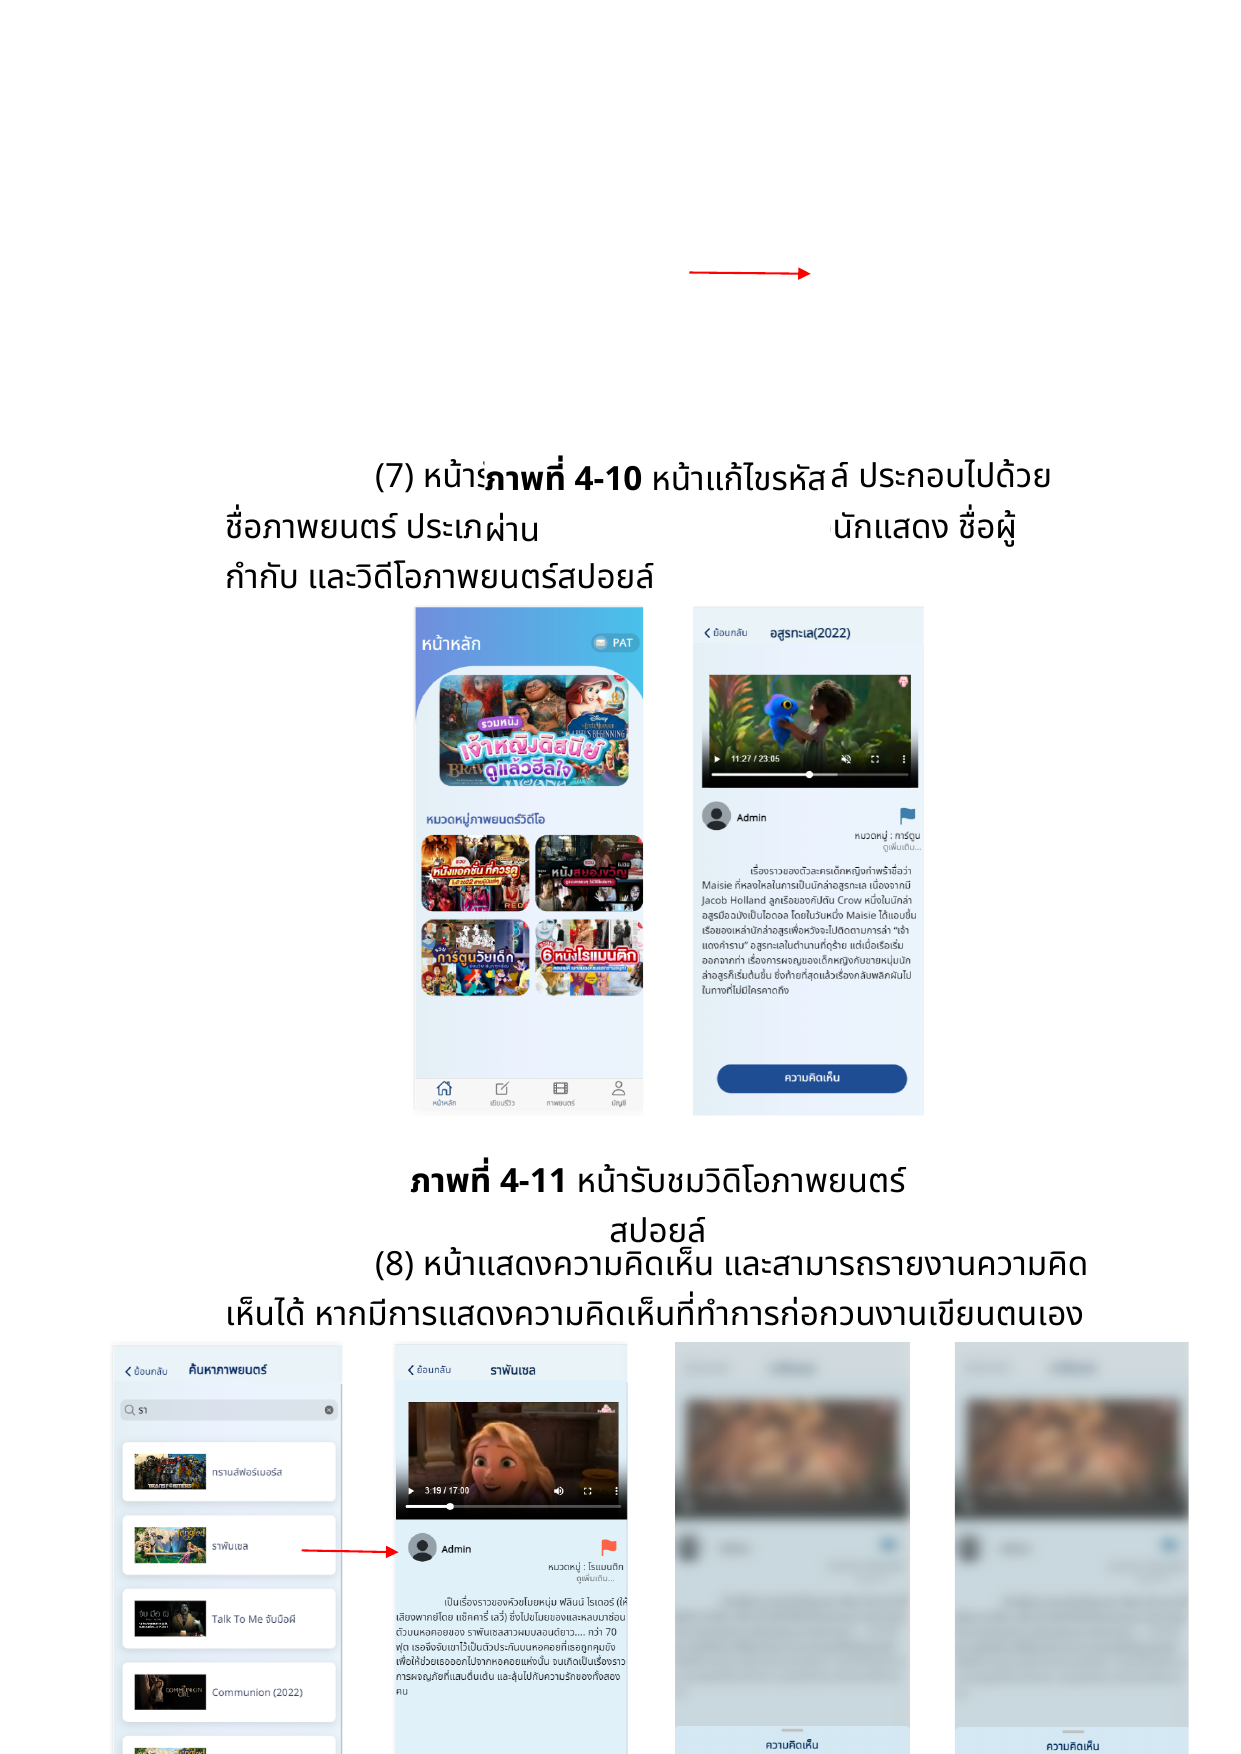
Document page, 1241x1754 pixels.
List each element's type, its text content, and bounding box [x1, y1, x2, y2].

picture [392, 1341, 628, 1754]
text (8) หน้าแสดงความคิดเห็น และสามารถรายงานความคิดเห็นได้ หากมีการแสดงความคิดเห็นที่ทำการก่อกวนงานเขียนตนเอง [703, 1239, 1090, 1340]
picture [954, 1342, 1189, 1754]
picture [412, 605, 644, 1116]
picture [692, 606, 924, 1116]
picture [110, 1341, 343, 1754]
text (7) หน้ารับชมวิดีโอภาพยนตร์สปอยล์ ประกอบไปด้วย ชื่อภาพยนตร์ ประเภทภาพยนตร์ คำบรรยาย ชื่อนักแสดง ชื่อผู้กำกับ และวิดีโอภาพยนตร์สปอยล์ [225, 452, 1090, 603]
picture [675, 1342, 911, 1754]
text (8) หน้าแสดงความคิดเห็น และสามารถรายงานความคิดเห็นได้ หากมีการแสดงความคิดเห็นที่ทำการก่อกวนงานเขียนตนเอง [225, 1239, 611, 1290]
